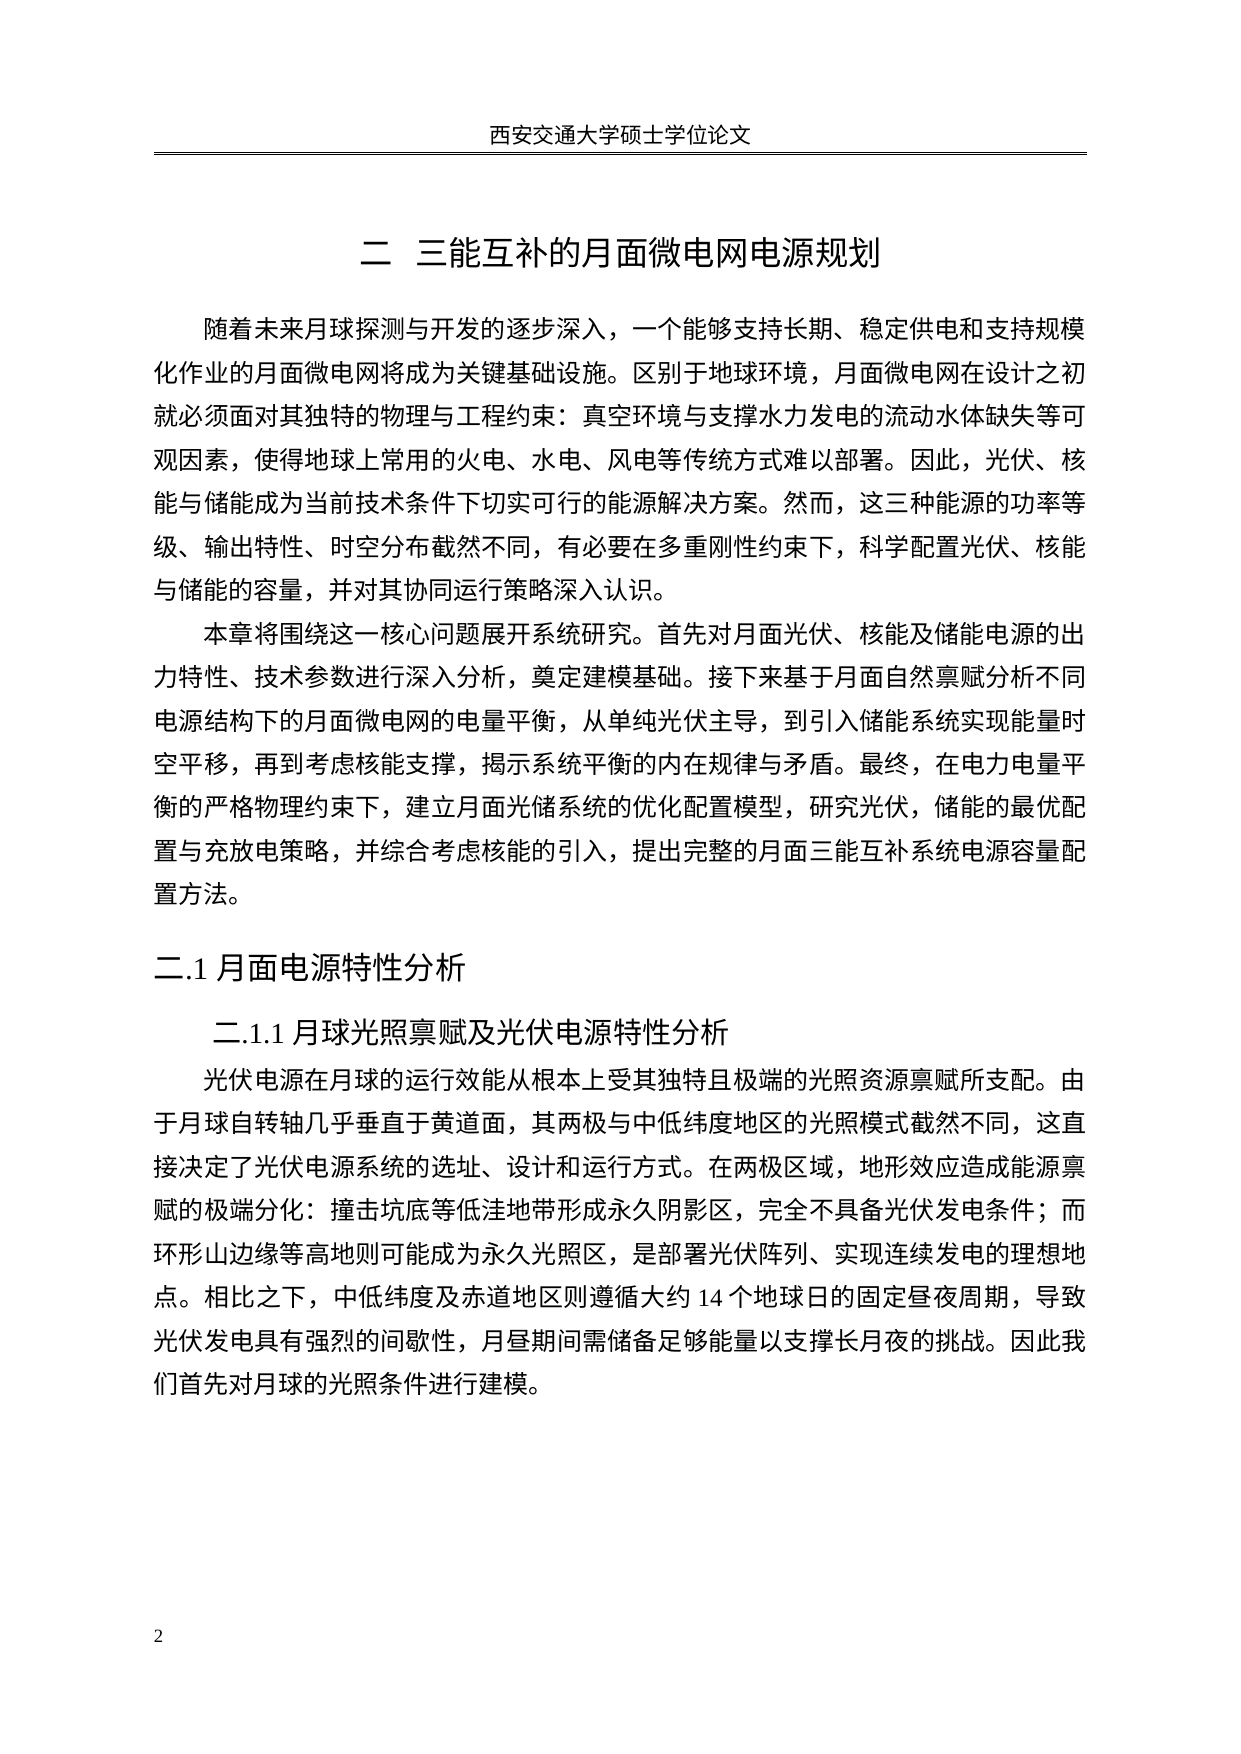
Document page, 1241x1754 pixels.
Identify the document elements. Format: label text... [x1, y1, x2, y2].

subtitle 月面电源特性分析 [153, 943, 1087, 988]
text 随着未来月球探测与开发的逐步深入，一个能够支持长期、稳定供电和支持规模化作业的月面微电网将成为关键基础设施。区别于地球环境，月面微电网在设计之初就必须面对其独特的物理与工程约束：真空环境与支撑水力发电的流动水体缺失等可观因素，使得地球上常用的火电、水电、风电等传统方式难以部署。因此，光伏、核能与储能成为当前技术条件下切实可行的能源解决方案。然而，这三种能源的功率等级、输出特性、时空分布截然不同，有必要在多重刚性约束下，科学配置光伏、核能与储能的容量，并对其协同运行策略深入认识。 [153, 310, 1087, 607]
subtitle 三能互补的月面微电网电源规划 [153, 227, 1087, 275]
text 本章将围绕这一核心问题展开系统研究。首先对月面光伏、核能及储能电源的出力特性、技术参数进行深入分析，奠定建模基础。接下来基于月面自然禀赋分析不同电源结构下的月面微电网的电量平衡，从单纯光伏主导，到引入储能系统实现能量时空平移，再到考虑核能支撑，揭示系统平衡的内在规律与矛盾。最终，在电力电量平衡的严格物理约束下，建立月面光储系统的优化配置模型，研究光伏，储能的最优配置与充放电策略，并综合考虑核能的引入，提出完整的月面三能互补系统电源容量配置方法。 [153, 614, 1087, 911]
text 光伏电源在月球的运行效能从根本上受其独特且极端的光照资源禀赋所支配。由于月球自转轴几乎垂直于黄道面，其两极与中低纬度地区的光照模式截然不同，这直接决定了光伏电源系统的选址、设计和运行方式。在两极区域，地形效应造成能源禀赋的极端分化：撞击坑底等低洼地带形成永久阴影区，完全不具备光伏发电条件；而环形山边缘等高地则可能成为永久光照区，是部署光伏阵列、实现连续发电的理想地点。相比之下，中低纬度及赤道地区则遵循大约14个地球日的固定昼夜周期，导致光伏发电具有强烈的间歇性，月昼期间需储备足够能量以支撑长月夜的挑战。因此我们首先对月球的光照条件进行建模。 [153, 1061, 1087, 1401]
subtitle 月球光照禀赋及光伏电源特性分析 [153, 1010, 1087, 1052]
